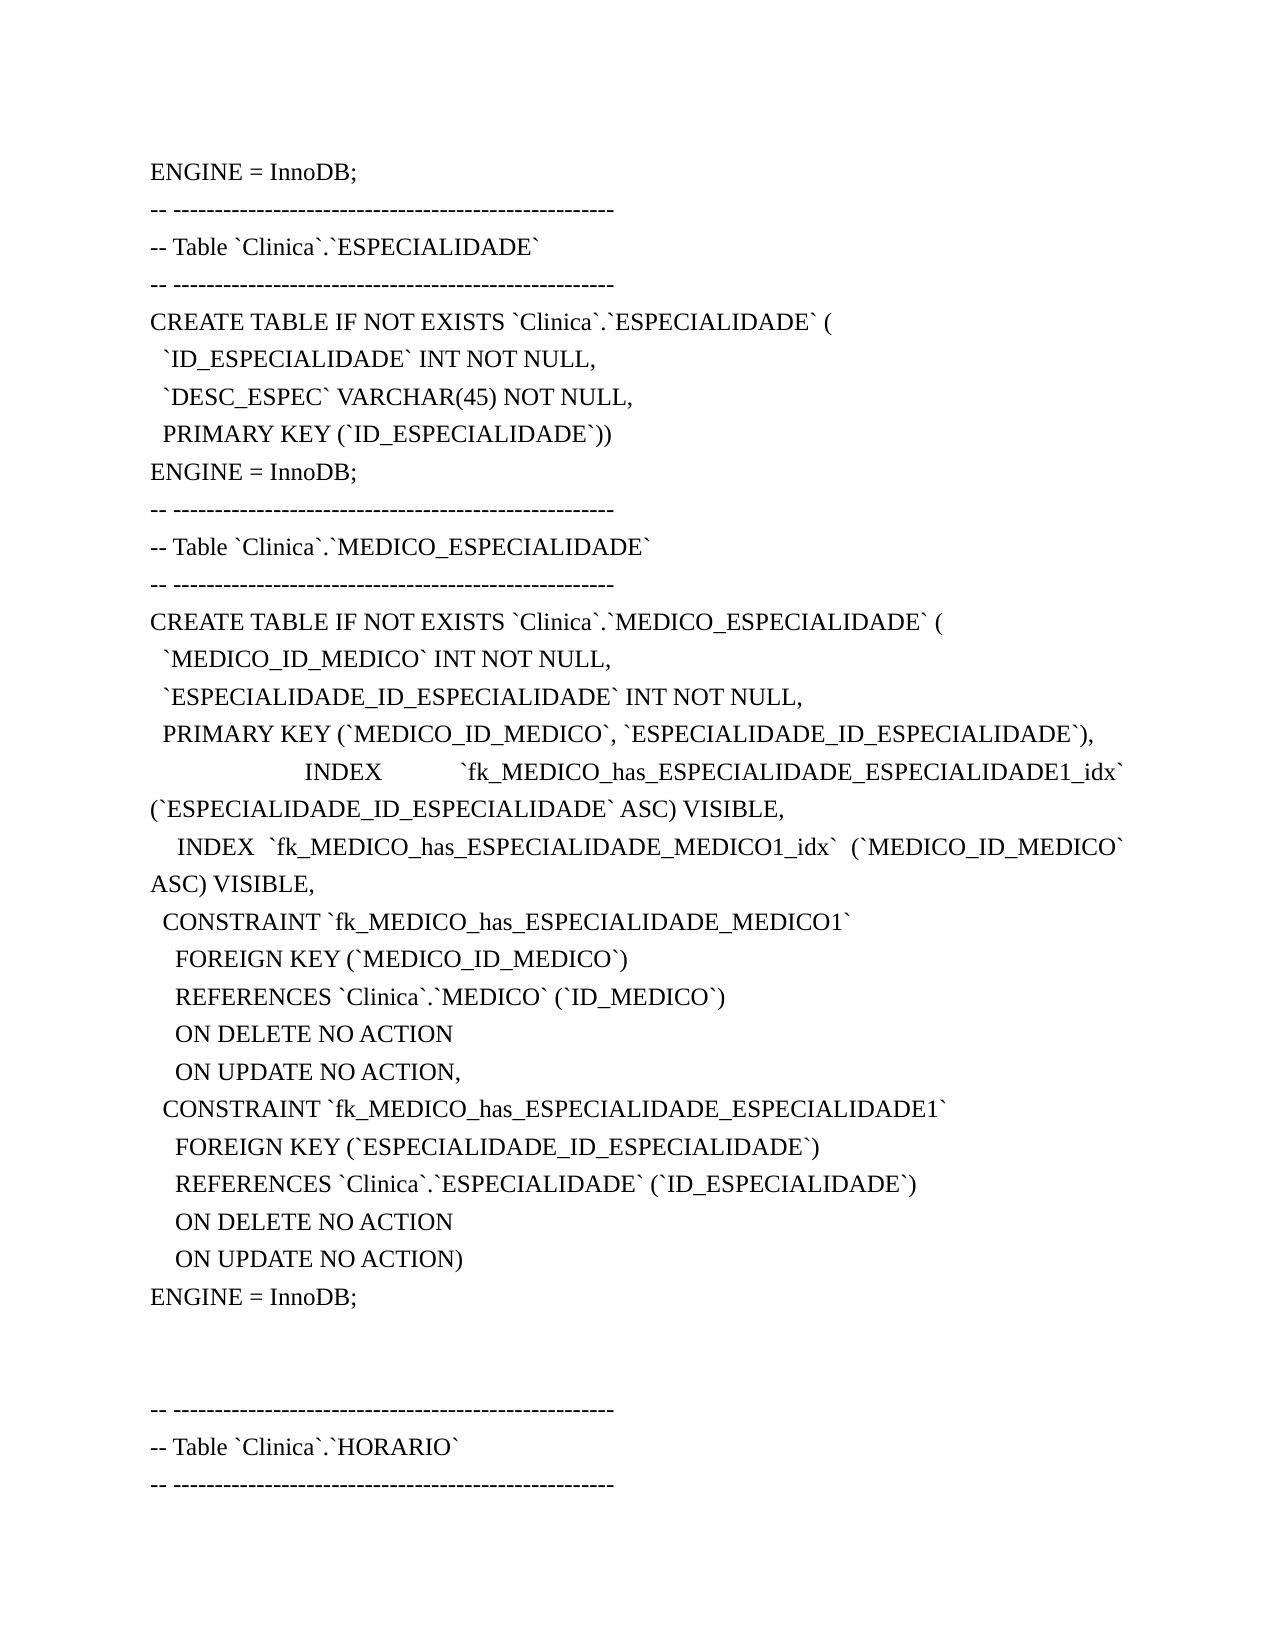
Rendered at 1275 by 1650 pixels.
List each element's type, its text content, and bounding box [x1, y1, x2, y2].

text ON DELETE NO ACTION [150, 1200, 1125, 1237]
text ON DELETE NO ACTION [150, 1012, 1125, 1050]
text FOREIGN KEY (`ESPECIALIDADE_ID_ESPECIALIDADE`) [150, 1125, 1125, 1162]
text -- Table `Clinica`.`HORARIO` [150, 1425, 1125, 1462]
text FOREIGN KEY (`MEDICO_ID_MEDICO`) [150, 937, 1125, 975]
text ON UPDATE NO ACTION) [150, 1237, 1125, 1275]
text -- Table `Clinica`.`ESPECIALIDADE` [150, 225, 1125, 262]
text CREATE TABLE IF NOT EXISTS `Clinica`.`MEDICO_ESPECIALIDADE` ( [150, 600, 1125, 637]
text INDEX `fk_MEDICO_has_ESPECIALIDADE_MEDICO1_idx` (`MEDICO_ID_MEDICO` ASC) VISIBLE, [150, 825, 1125, 900]
text CREATE TABLE IF NOT EXISTS `Clinica`.`ESPECIALIDADE` ( [150, 300, 1125, 337]
text -- ----------------------------------------------------- [150, 187, 1125, 225]
text REFERENCES `Clinica`.`ESPECIALIDADE` (`ID_ESPECIALIDADE`) [150, 1162, 1125, 1200]
text `ID_ESPECIALIDADE` INT NOT NULL, [150, 337, 1125, 375]
text REFERENCES `Clinica`.`MEDICO` (`ID_MEDICO`) [150, 975, 1125, 1012]
text -- ----------------------------------------------------- [150, 1387, 1125, 1425]
text ENGINE = InnoDB; [150, 150, 1125, 187]
text CONSTRAINT `fk_MEDICO_has_ESPECIALIDADE_MEDICO1` [150, 900, 1125, 937]
text CONSTRAINT `fk_MEDICO_has_ESPECIALIDADE_ESPECIALIDADE1` [150, 1087, 1125, 1125]
text `MEDICO_ID_MEDICO` INT NOT NULL, [150, 637, 1125, 675]
text PRIMARY KEY (`MEDICO_ID_MEDICO`, `ESPECIALIDADE_ID_ESPECIALIDADE`), [150, 712, 1125, 750]
text -- ----------------------------------------------------- [150, 262, 1125, 300]
text PRIMARY KEY (`ID_ESPECIALIDADE`)) [150, 412, 1125, 450]
text `DESC_ESPEC` VARCHAR(45) NOT NULL, [150, 375, 1125, 412]
text -- Table `Clinica`.`MEDICO_ESPECIALIDADE` [150, 525, 1125, 562]
text INDEX `fk_MEDICO_has_ESPECIALIDADE_ESPECIALIDADE1_idx` (`ESPECIALIDADE_ID_ESPECIALIDADE` ASC) VISIBLE, [150, 750, 1125, 825]
text -- ----------------------------------------------------- [150, 562, 1125, 600]
text ON UPDATE NO ACTION, [150, 1050, 1125, 1087]
text -- ----------------------------------------------------- [150, 487, 1125, 525]
text -- ----------------------------------------------------- [150, 1462, 1125, 1500]
text ENGINE = InnoDB; [150, 1275, 1125, 1312]
text ENGINE = InnoDB; [150, 450, 1125, 487]
text `ESPECIALIDADE_ID_ESPECIALIDADE` INT NOT NULL, [150, 675, 1125, 712]
